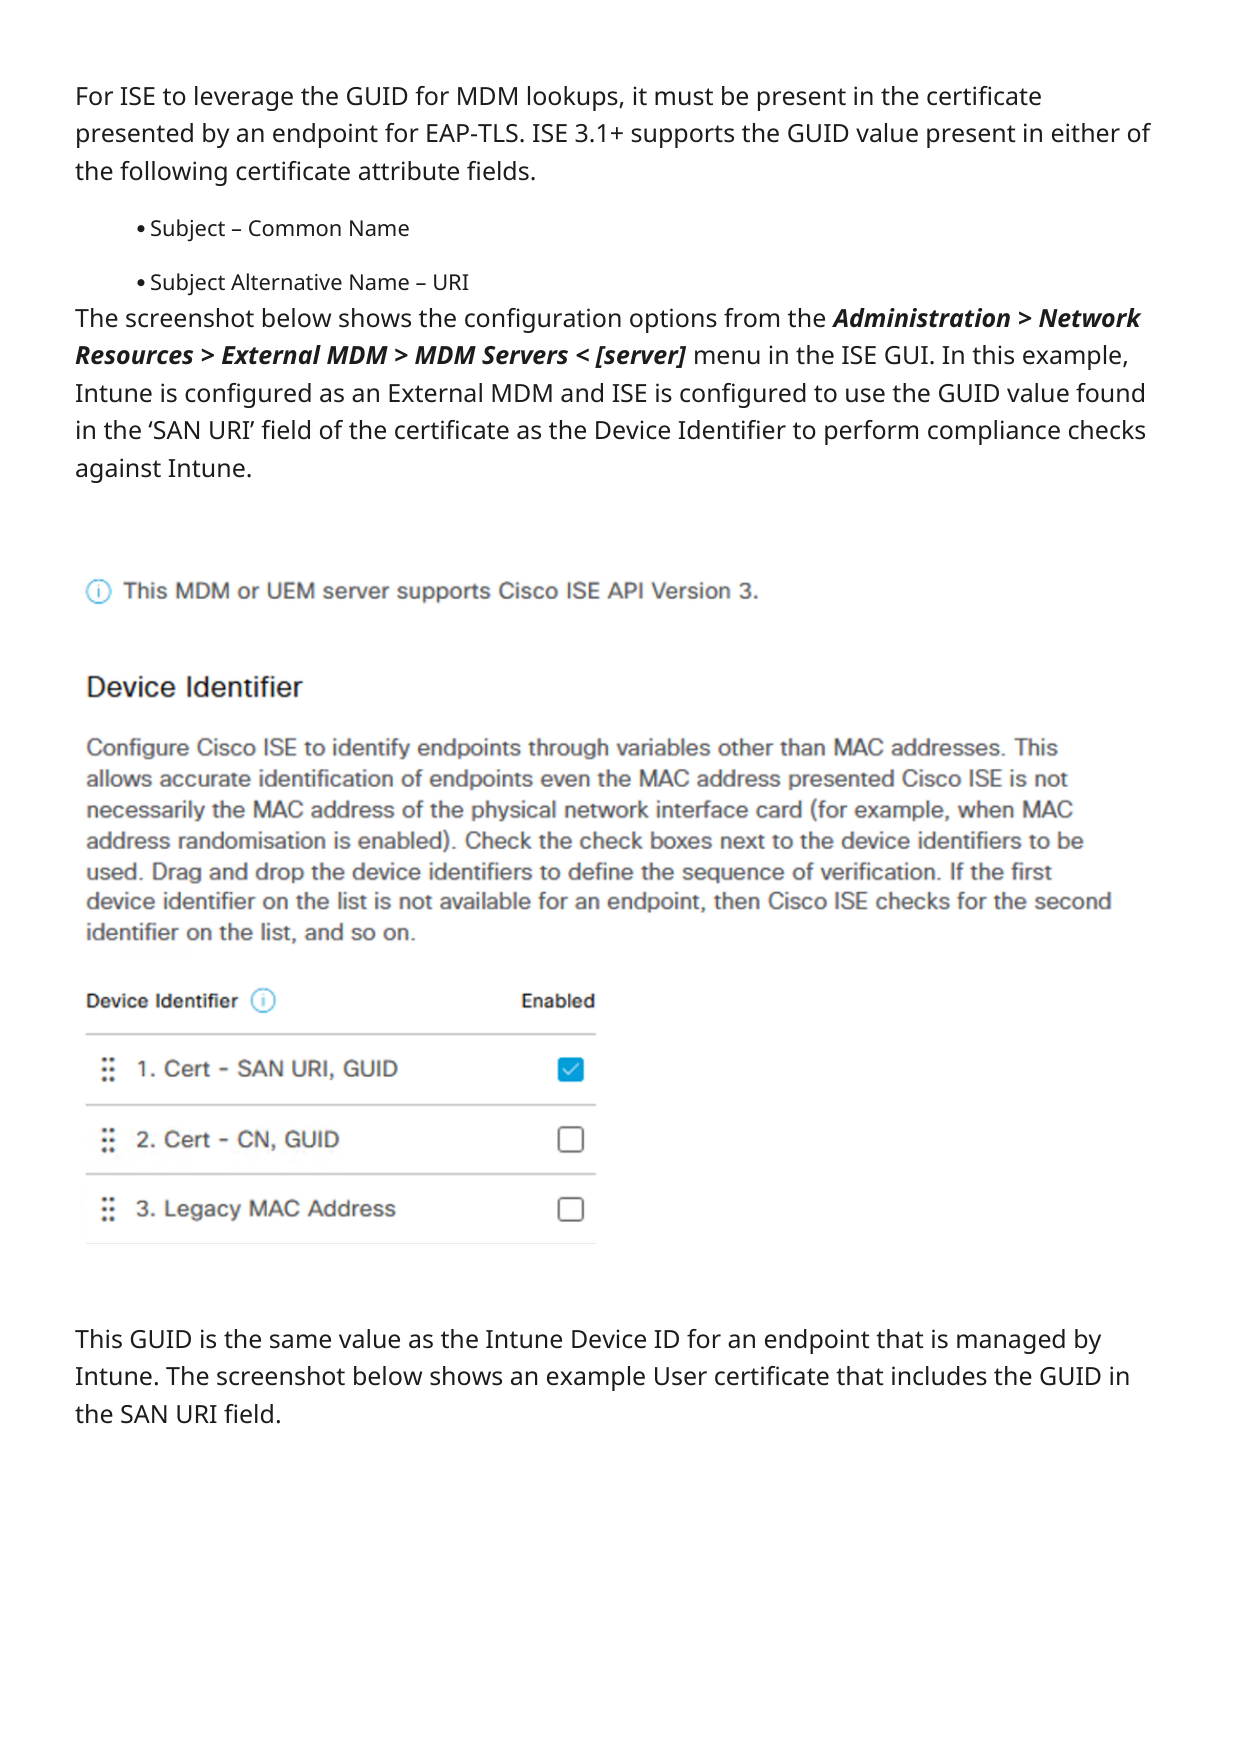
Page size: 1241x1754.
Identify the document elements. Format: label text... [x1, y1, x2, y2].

list Subject – Common Name [137, 212, 1165, 242]
list Subject Alternative Name – URI [137, 267, 1165, 297]
picture [75, 559, 1123, 1244]
text For ISE to leverage the GUID for MDM lookups, it must be present in the certificate presented by an endpoint for EAP-TLS. ISE 3.1+ supports the GUID value present in either of the following certificate attribute fields. [75, 75, 1165, 187]
text The screenshot below shows the configuration options from the Administration > Network Resources > External MDM > MDM Servers < [server] menu in the ISE GUI. In this example, Intune is configured as an External MDM and ISE is configured to use the GUID value found in the ‘SAN URI’ field of the certificate as the Device Identifier to perform compliance checks against Intune. [75, 297, 1165, 484]
text This GUID is the same value as the Intune Device ID for an endpoint that is managed by Intune. The screenshot below shows an example User certificate that includes the GUID in the SAN URI field. [75, 1318, 1165, 1431]
